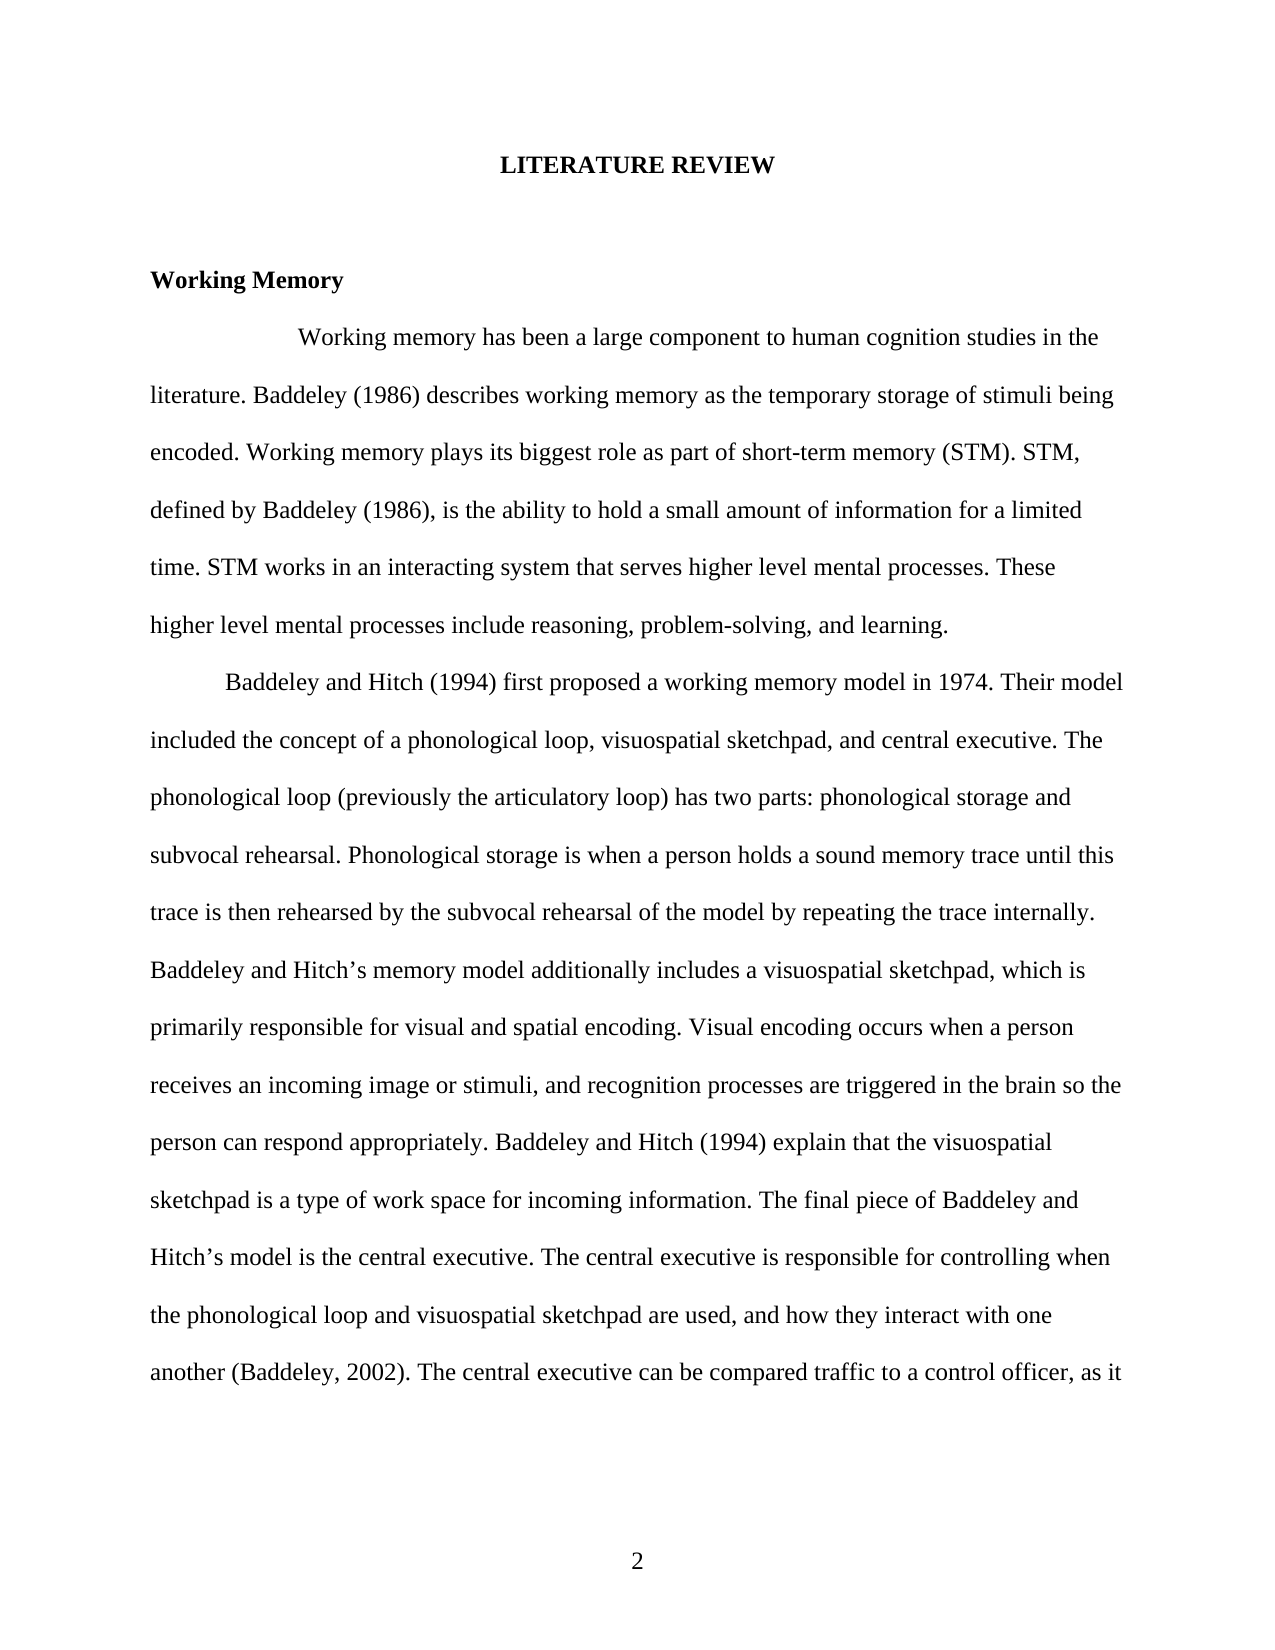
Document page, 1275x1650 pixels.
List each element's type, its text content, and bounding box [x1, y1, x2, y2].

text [150, 667, 1125, 1386]
text LITERATURE REVIEW [150, 150, 1125, 179]
text Working Memory [150, 265, 1125, 294]
text Working memory has been a large component to human cognition studies in the literature. Baddeley (1986) describes working memory as the temporary storage of stimuli being encoded. Working memory plays its biggest role as part of short-term memory (STM). STM, defined by Baddeley (1986), is the ability to hold a small amount of information for a limited time. STM works in an interacting system that serves higher level mental processes. These higher level mental processes include reasoning, problem-solving, and learning. [150, 322, 1125, 639]
